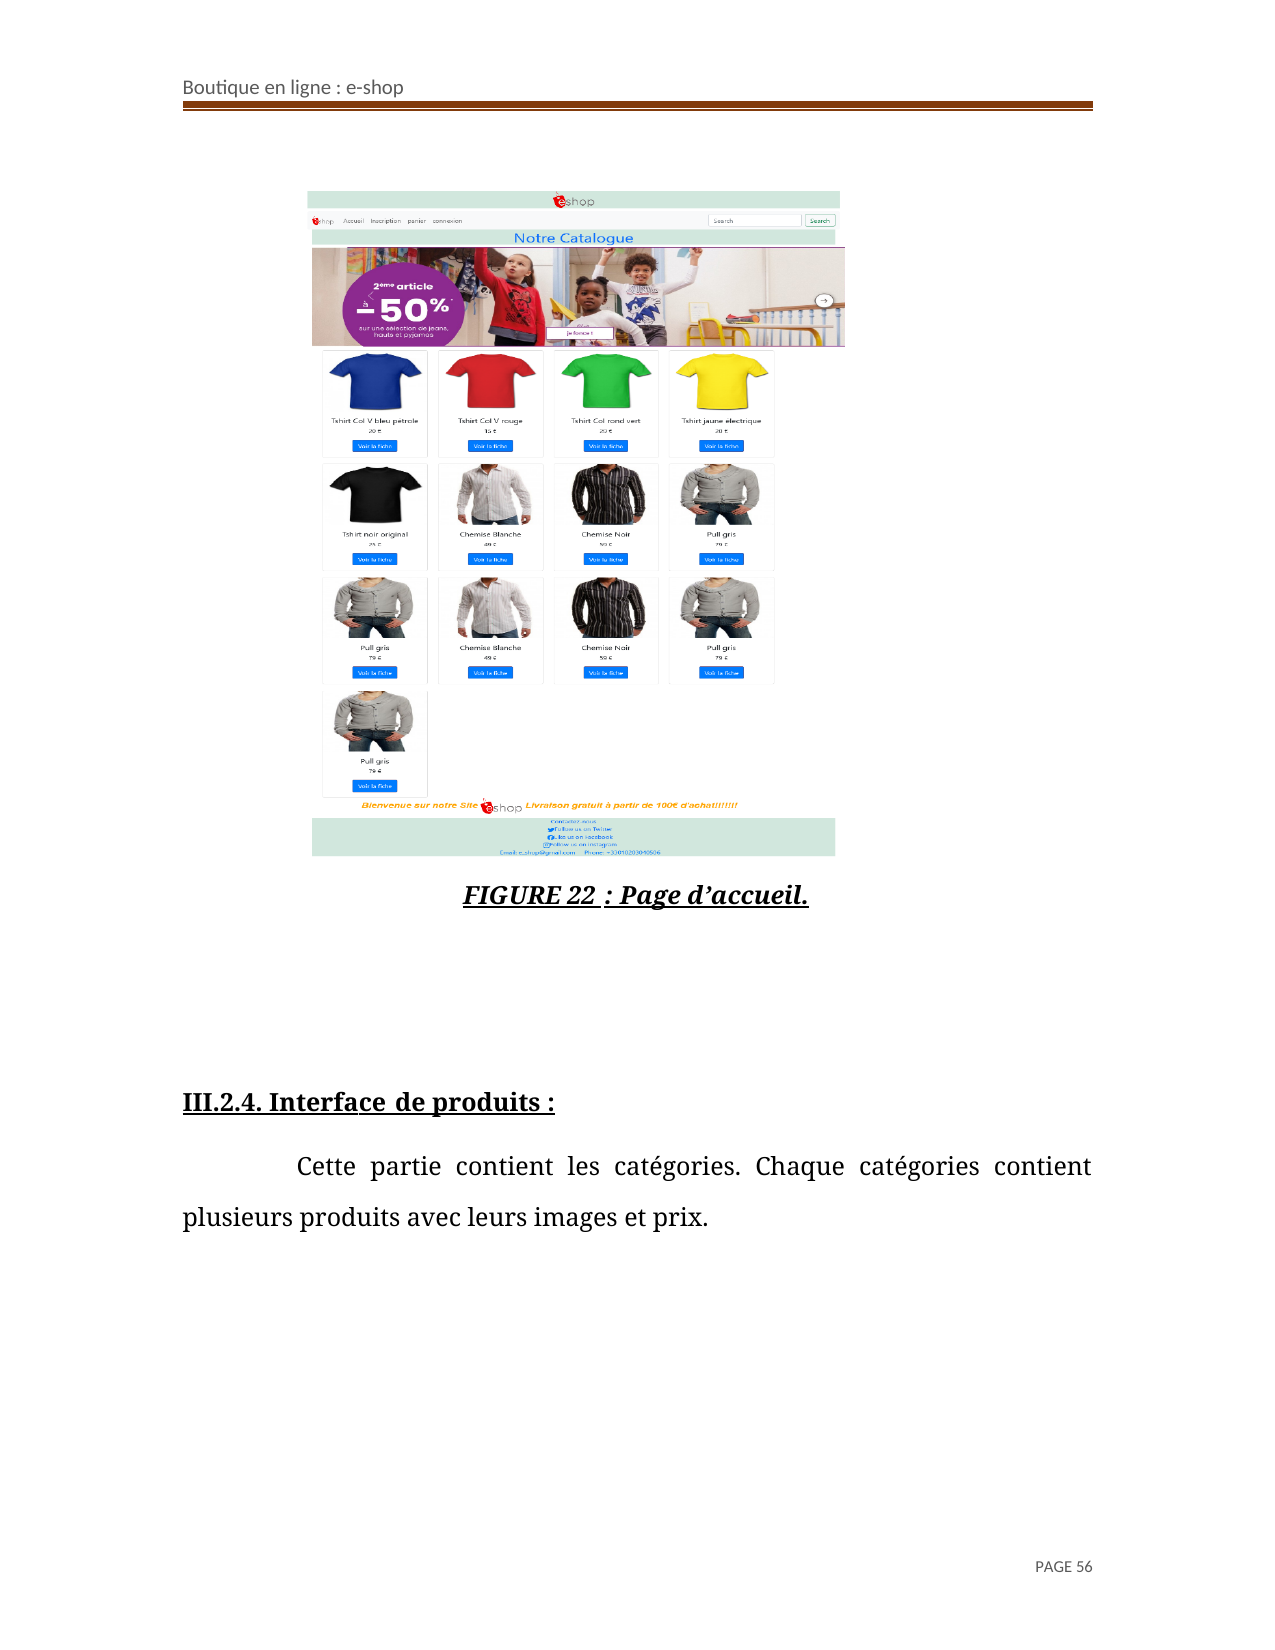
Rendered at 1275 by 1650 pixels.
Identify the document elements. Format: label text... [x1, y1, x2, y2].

text Cette partie contient les catégories. Chaque catégories contient plusieurs produits avec leurs images et prix. [182, 1148, 1093, 1233]
picture [182, 191, 1093, 861]
text III.2.4. Interface de produits : [182, 1085, 1093, 1119]
text FIGURE 22 : Page d’accueil. [182, 861, 1093, 911]
